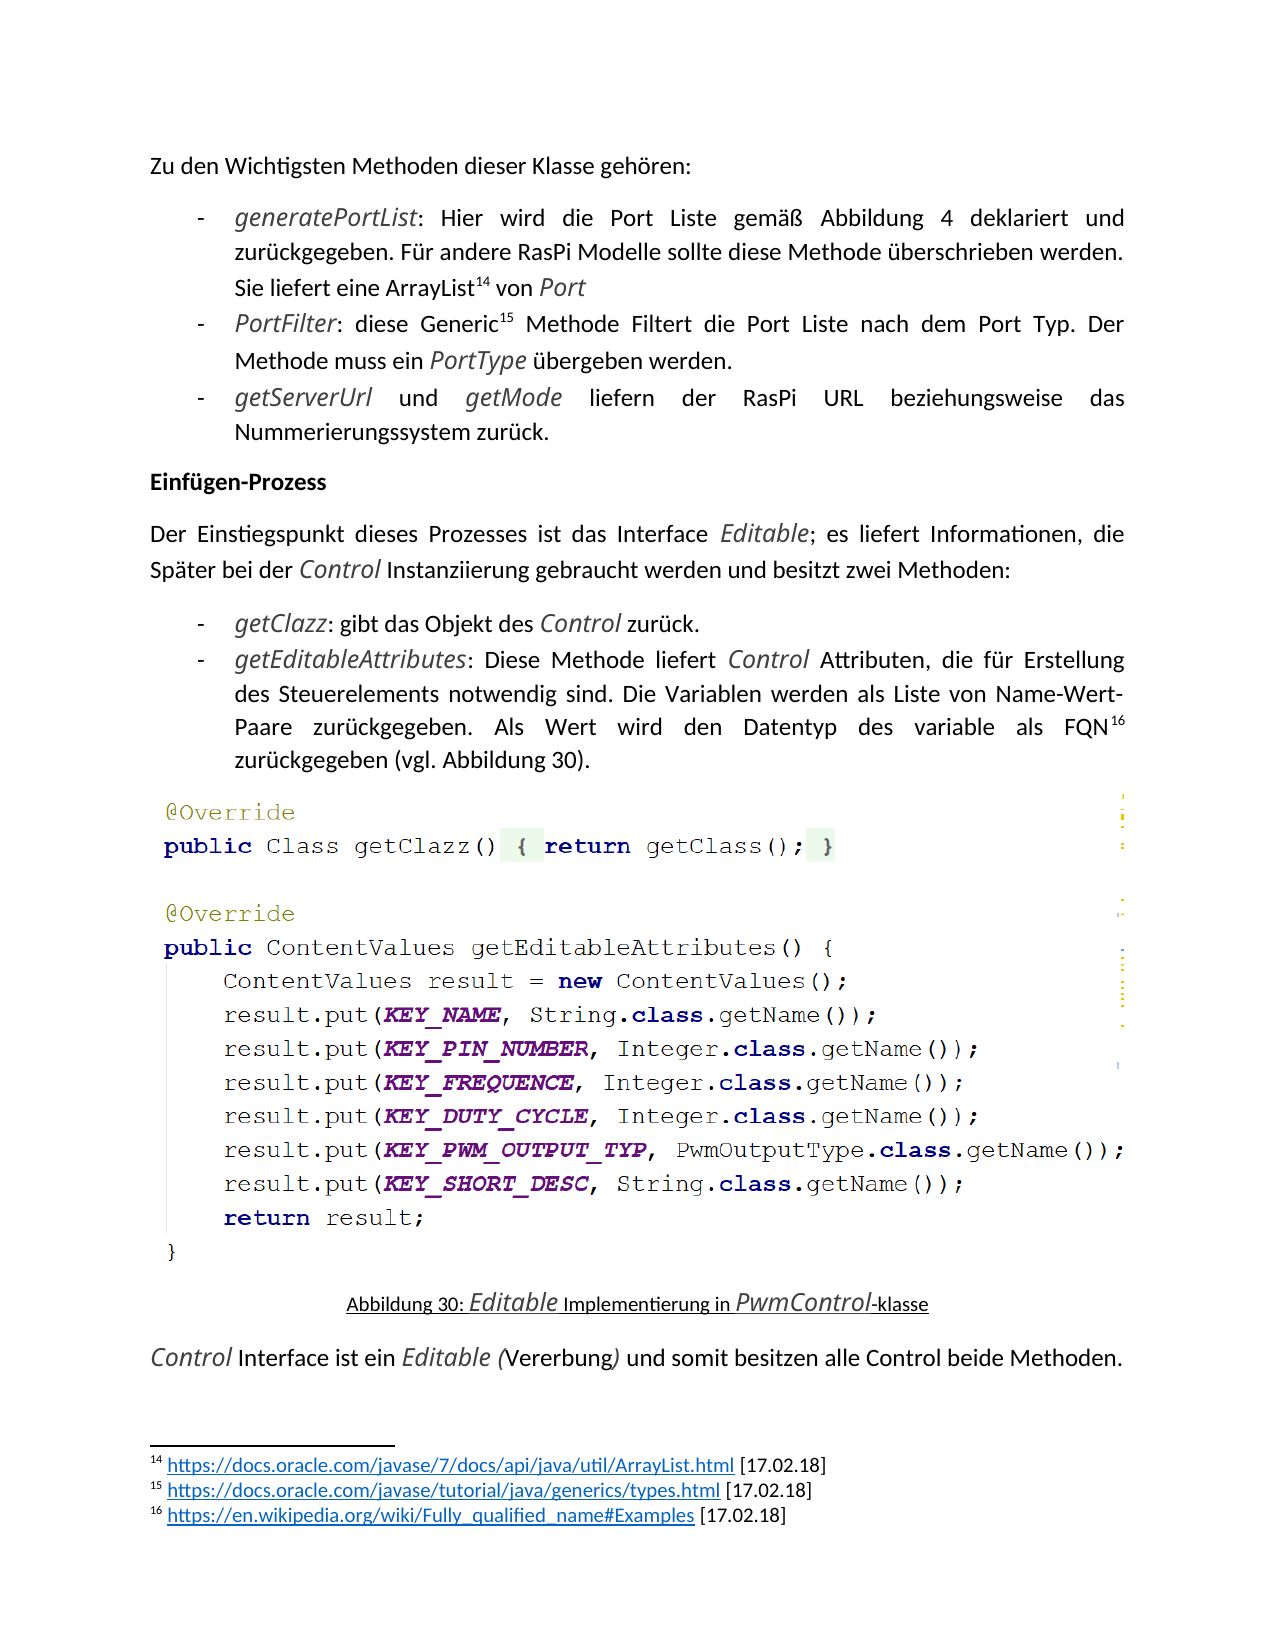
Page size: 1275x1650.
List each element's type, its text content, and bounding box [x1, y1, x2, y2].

picture [150, 794, 1124, 1266]
text Zu den Wichtigsten Methoden dieser Klasse gehören: [150, 150, 1125, 181]
text Der Einstiegspunkt dieses Prozesses ist das Interface Editable; es liefert Informationen, die Später bei der Control Instanziierung gebraucht werden und besitzt zwei Methoden: [150, 515, 1125, 586]
text Einfügen-Prozess [150, 466, 1125, 496]
text Control Interface ist ein Editable (Vererbung) und somit besitzen alle Control beide Methoden. [150, 1339, 1125, 1373]
list PortFilter: diese Generic Methode Filtert die Port Liste nach dem Port Typ. Der Methode muss ein PortType übergeben werden. [197, 306, 1125, 377]
list getClazz: gibt das Objekt des Control zurück. [197, 605, 1125, 639]
list generatePortList: Hier wird die Port Liste gemäß Abbildung 4 deklariert und zurückgegeben. Für andere RasPi Modelle sollte diese Methode überschrieben werden. Sie liefert eine ArrayList von Port [197, 199, 1125, 303]
list getServerUrl und getMode liefern der RasPi URL beziehungsweise das Nummerierungssystem zurück. [197, 379, 1125, 447]
list getEditableAttributes: Diese Methode liefert Control Attributen, die für Erstellung des Steuerelements notwendig sind. Die Variablen werden als Liste von Name-Wert-Paare zurückgegeben. Als Wert wird den Datentyp des variable als FQN zurückgegeben (vgl. Abbildung 31). [197, 642, 1125, 775]
